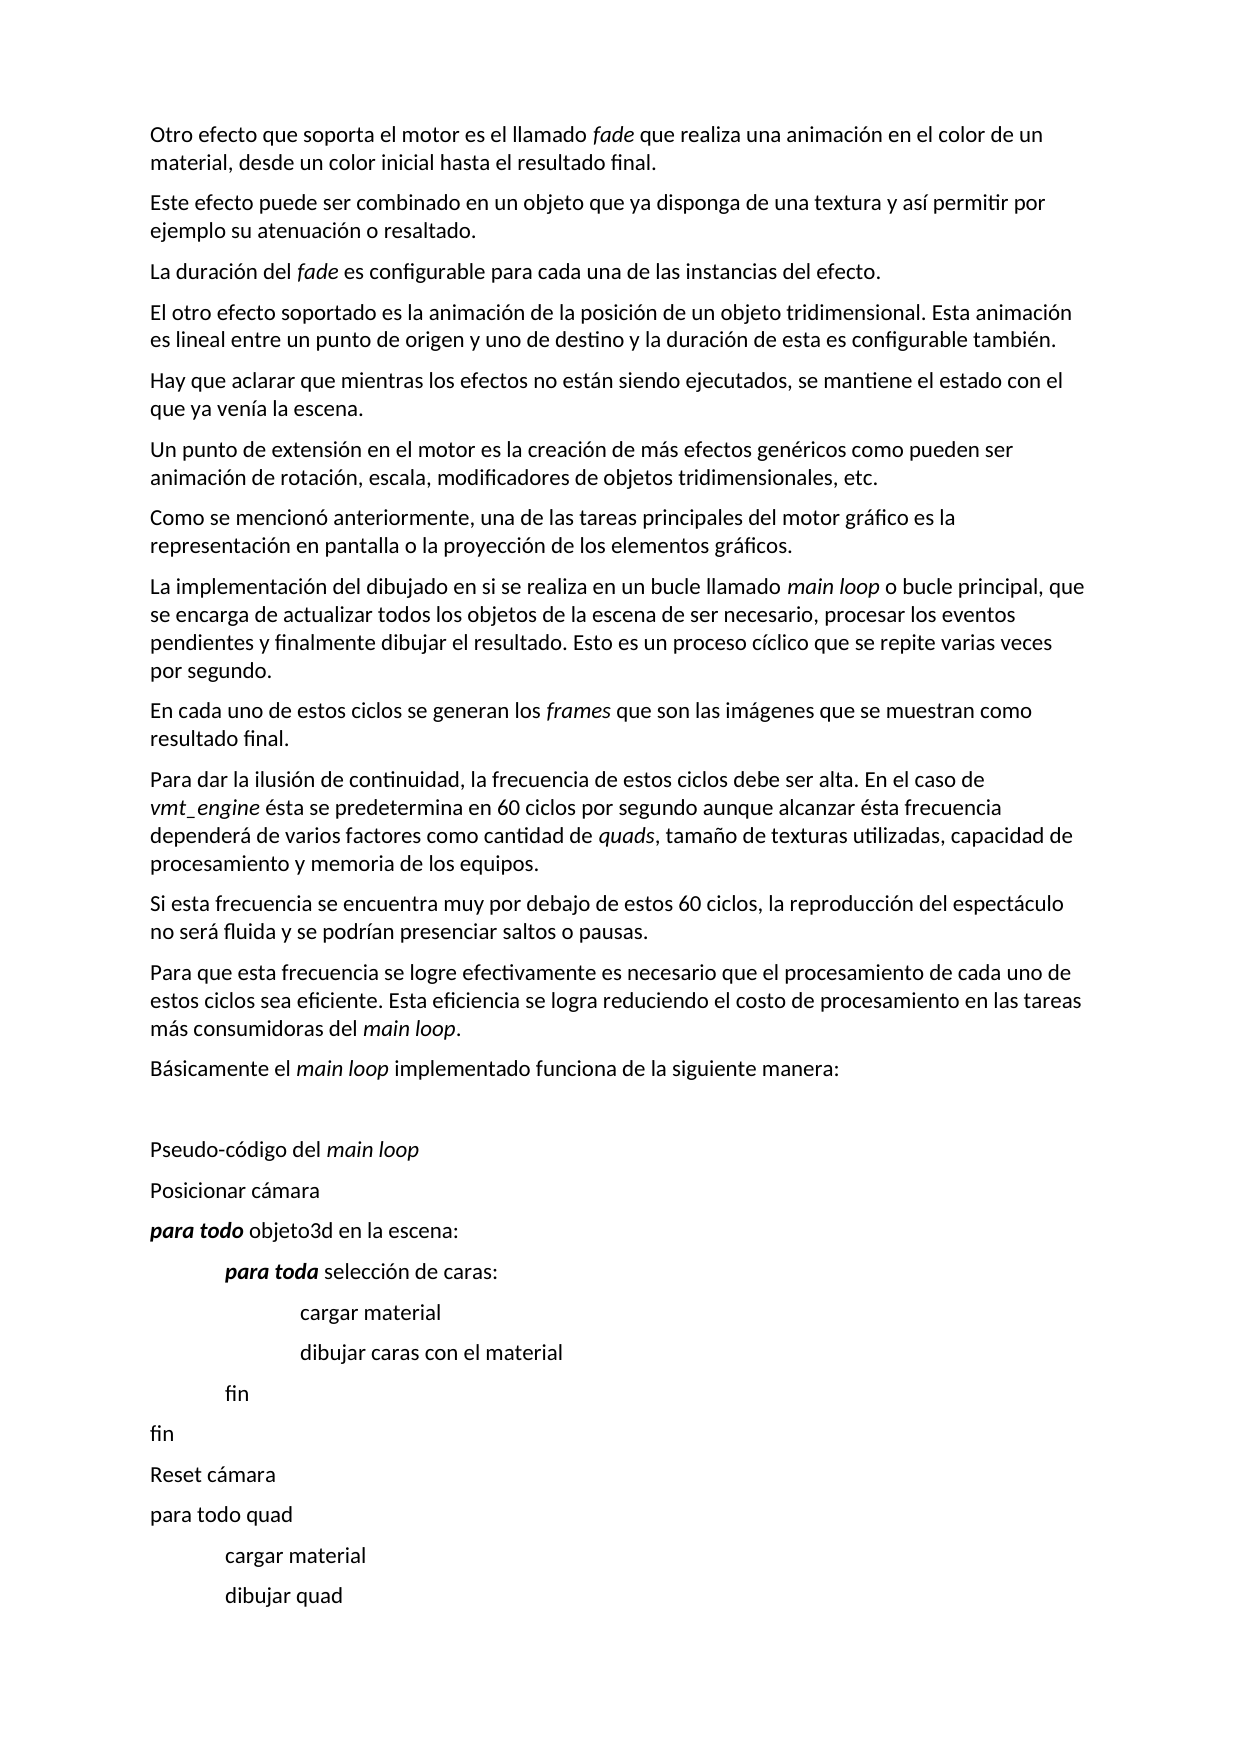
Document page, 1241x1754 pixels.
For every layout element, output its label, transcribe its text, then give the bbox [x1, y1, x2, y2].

text dibujar quad [150, 1581, 1090, 1609]
text cargar material [150, 1541, 1090, 1569]
text dibujar caras con el material [150, 1338, 1090, 1366]
text para toda selección de caras: [150, 1257, 1090, 1285]
text fin [150, 1419, 1090, 1447]
text fin [150, 1379, 1090, 1407]
text El otro efecto soportado es la animación de la posición de un objeto tridimensional. Esta animación es lineal entre un punto de origen y uno de destino y la duración de esta es configurable también. [150, 298, 1090, 354]
text para todo objeto3d en la escena: [150, 1217, 1090, 1245]
text La implementación del dibujado en si se realiza en un bucle llamado main loop o bucle principal, que se encarga de actualizar todos los objetos de la escena de ser necesario, procesar los eventos pendientes y finalmente dibujar el resultado. Esto es un proceso cíclico que se repite varias veces por segundo. [150, 572, 1090, 684]
text Como se mencionó anteriormente, una de las tareas principales del motor gráfico es la representación en pantalla o la proyección de los elementos gráficos. [150, 503, 1090, 559]
text Reset cámara [150, 1460, 1090, 1488]
text Este efecto puede ser combinado en un objeto que ya disponga de una textura y así permitir por ejemplo su atenuación o resaltado. [150, 188, 1090, 244]
text Otro efecto que soporta el motor es el llamado fade que realiza una animación en el color de un material, desde un color inicial hasta el resultado final. [150, 120, 1090, 176]
text Básicamente el main loop implementado funciona de la siguiente manera: [150, 1054, 1090, 1083]
text En cada uno de estos ciclos se generan los frames que son las imágenes que se muestran como resultado final. [150, 696, 1090, 752]
text Para dar la ilusión de continuidad, la frecuencia de estos ciclos debe ser alta. En el caso de vmt_engine ésta se predetermina en 60 ciclos por segundo aunque alcanzar ésta frecuencia dependerá de varios factores como cantidad de quads, tamaño de texturas utilizadas, capacidad de procesamiento y memoria de los equipos. [150, 765, 1090, 877]
text La duración del fade es configurable para cada una de las instancias del efecto. [150, 257, 1090, 285]
text Hay que aclarar que mientras los efectos no están siendo ejecutados, se mantiene el estado con el que ya venía la escena. [150, 366, 1090, 422]
text Para que esta frecuencia se logre efectivamente es necesario que el procesamiento de cada uno de estos ciclos sea eficiente. Esta eficiencia se logra reduciendo el costo de procesamiento en las tareas más consumidoras del main loop. [150, 958, 1090, 1042]
text Posicionar cámara [150, 1176, 1090, 1204]
text para todo quad [150, 1500, 1090, 1528]
text cargar material [150, 1298, 1090, 1326]
text Pseudo-código del main loop [150, 1136, 1090, 1164]
text Si esta frecuencia se encuentra muy por debajo de estos 60 ciclos, la reproducción del espectáculo no será fluida y se podrían presenciar saltos o pausas. [150, 889, 1090, 946]
text Un punto de extensión en el motor es la creación de más efectos genéricos como pueden ser animación de rotación, escala, modificadores de objetos tridimensionales, etc. [150, 435, 1090, 491]
